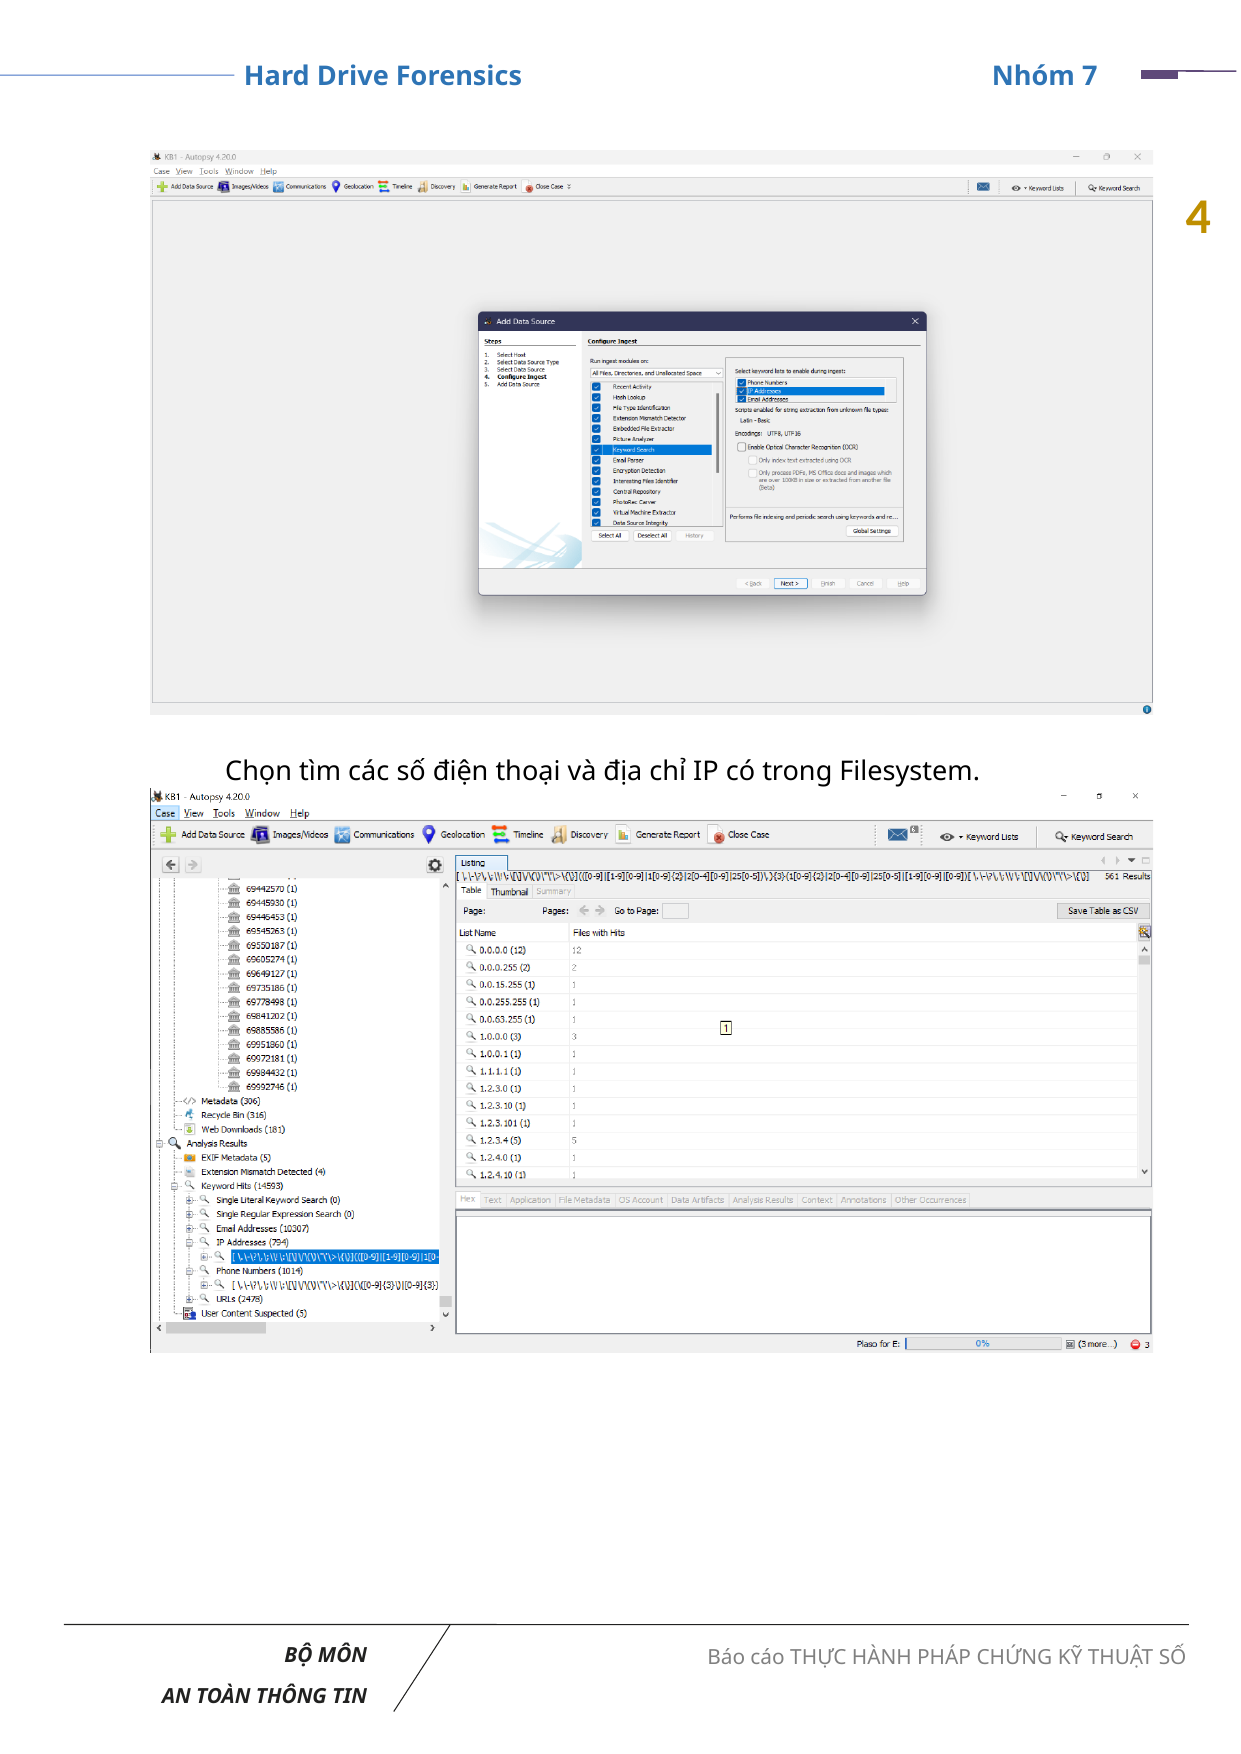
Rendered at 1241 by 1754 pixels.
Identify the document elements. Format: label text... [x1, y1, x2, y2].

picture [150, 788, 1154, 1353]
picture [150, 150, 1154, 715]
list Chọn tìm các số điện thoại và địa chỉ IP có trong Filesystem. [225, 751, 1153, 788]
